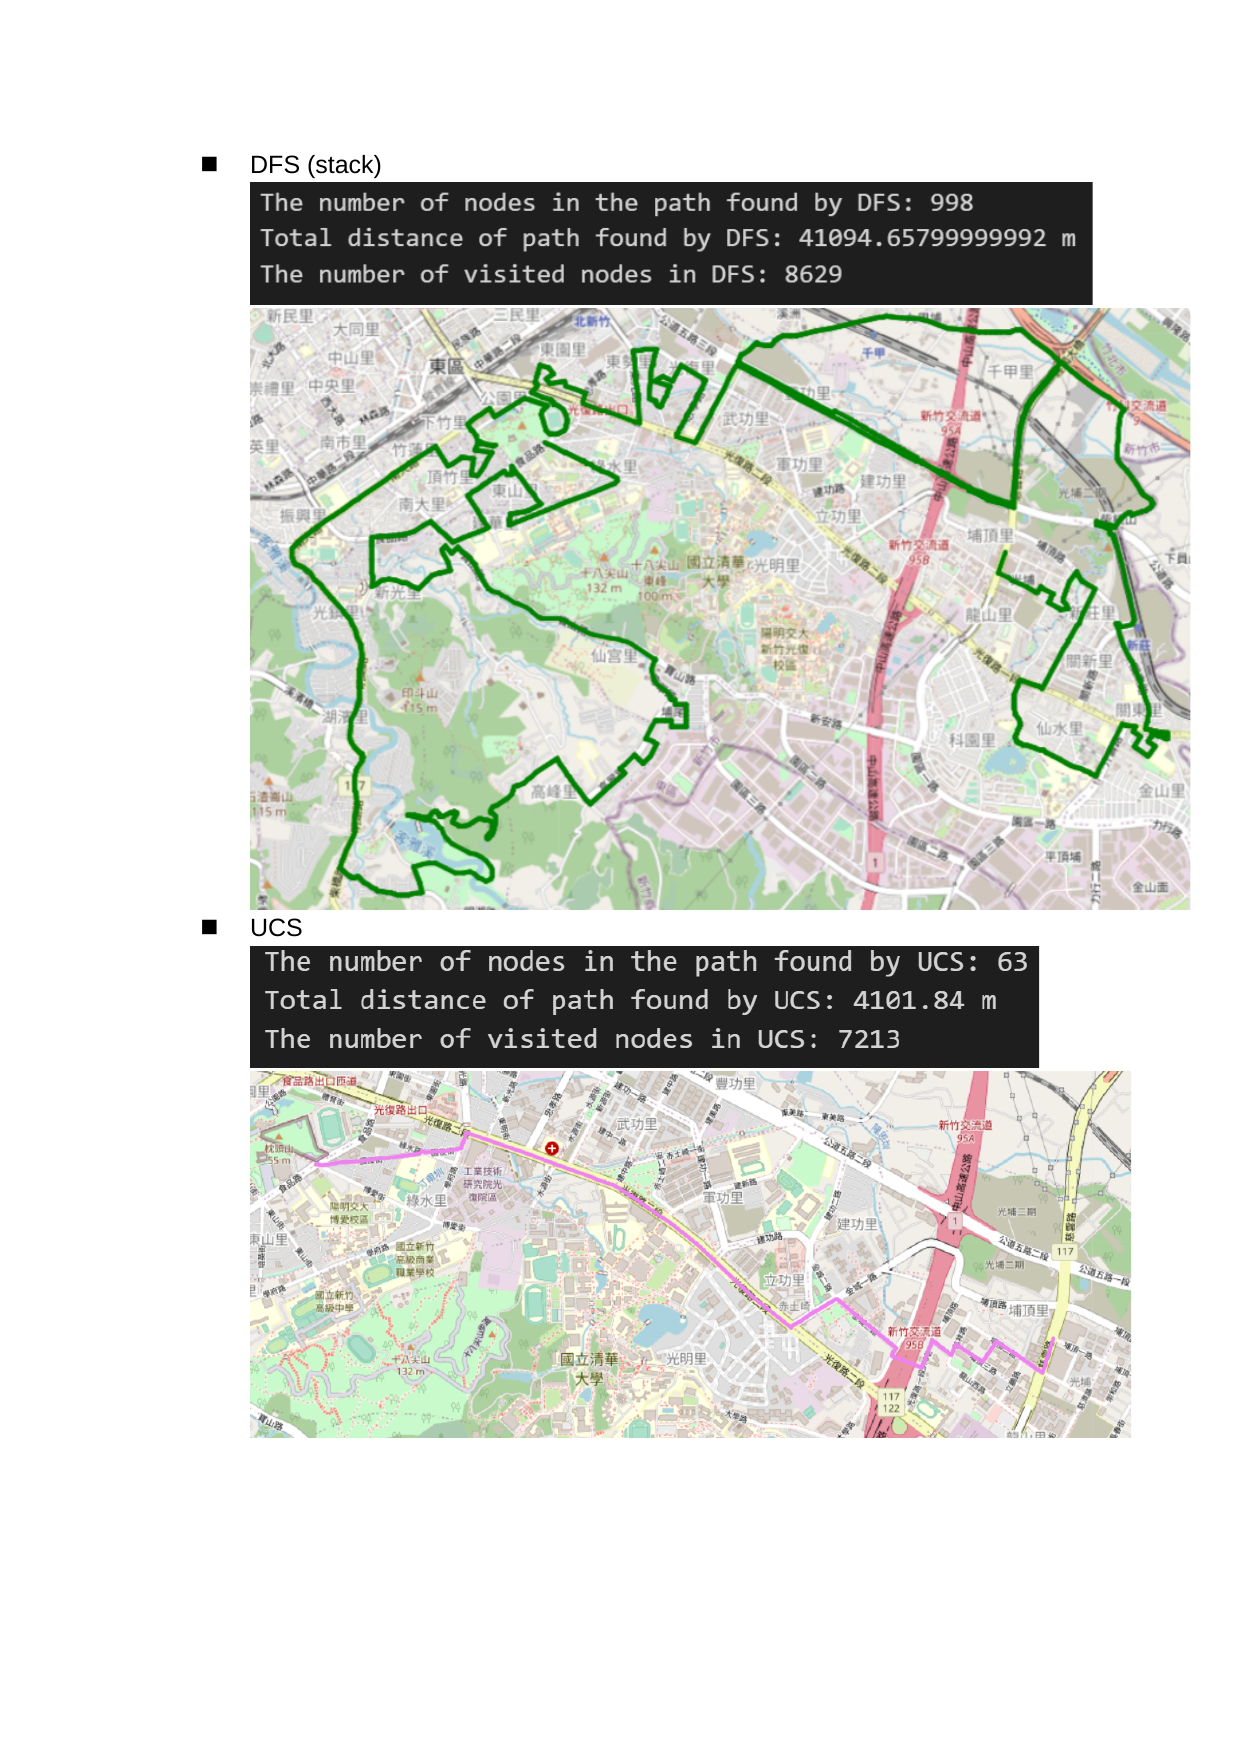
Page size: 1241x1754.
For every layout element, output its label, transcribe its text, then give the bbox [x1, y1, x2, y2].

list UCS [200, 913, 1090, 942]
picture [250, 1071, 1132, 1438]
picture [250, 182, 1093, 305]
picture [250, 308, 1191, 910]
picture [250, 946, 1040, 1068]
